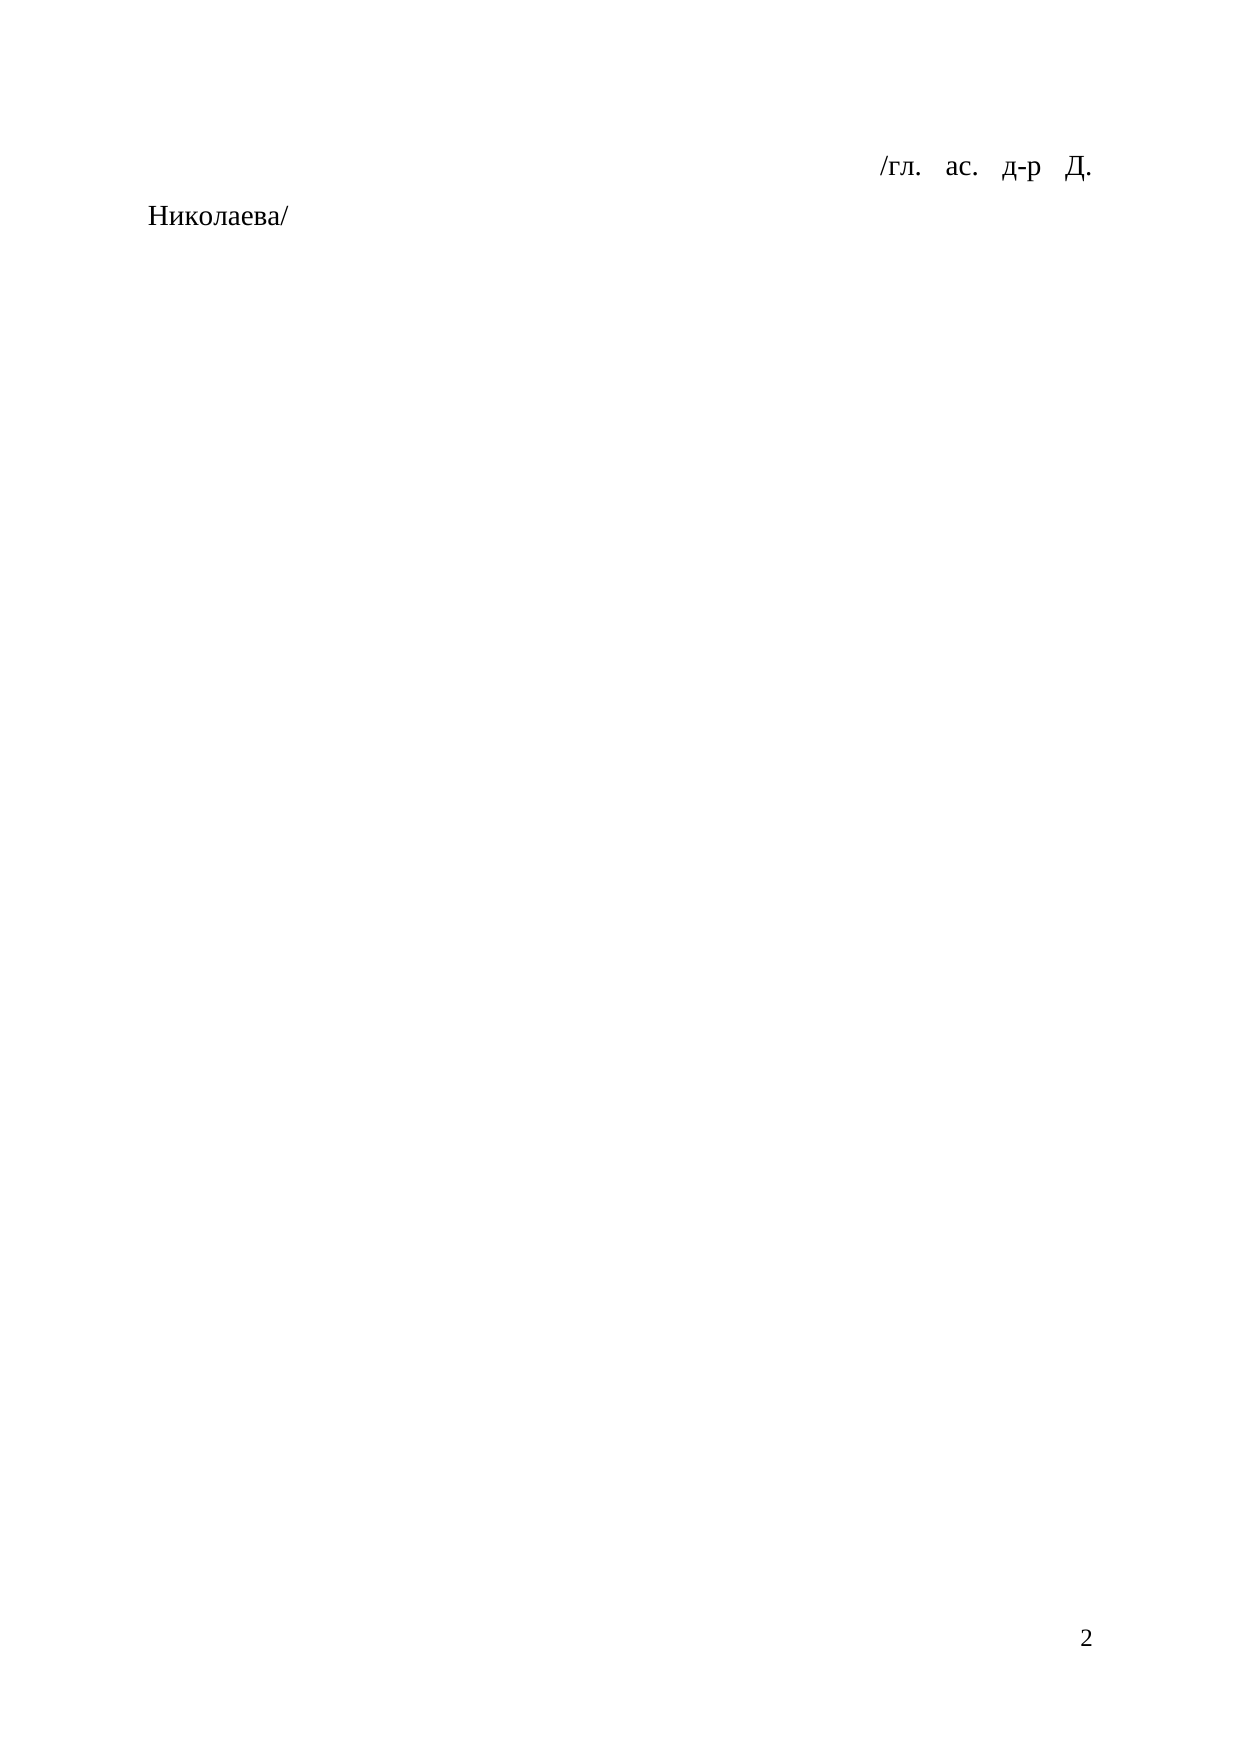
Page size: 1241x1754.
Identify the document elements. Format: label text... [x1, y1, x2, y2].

text /гл. ас. д-р Д. Николаева/ [148, 148, 1093, 231]
